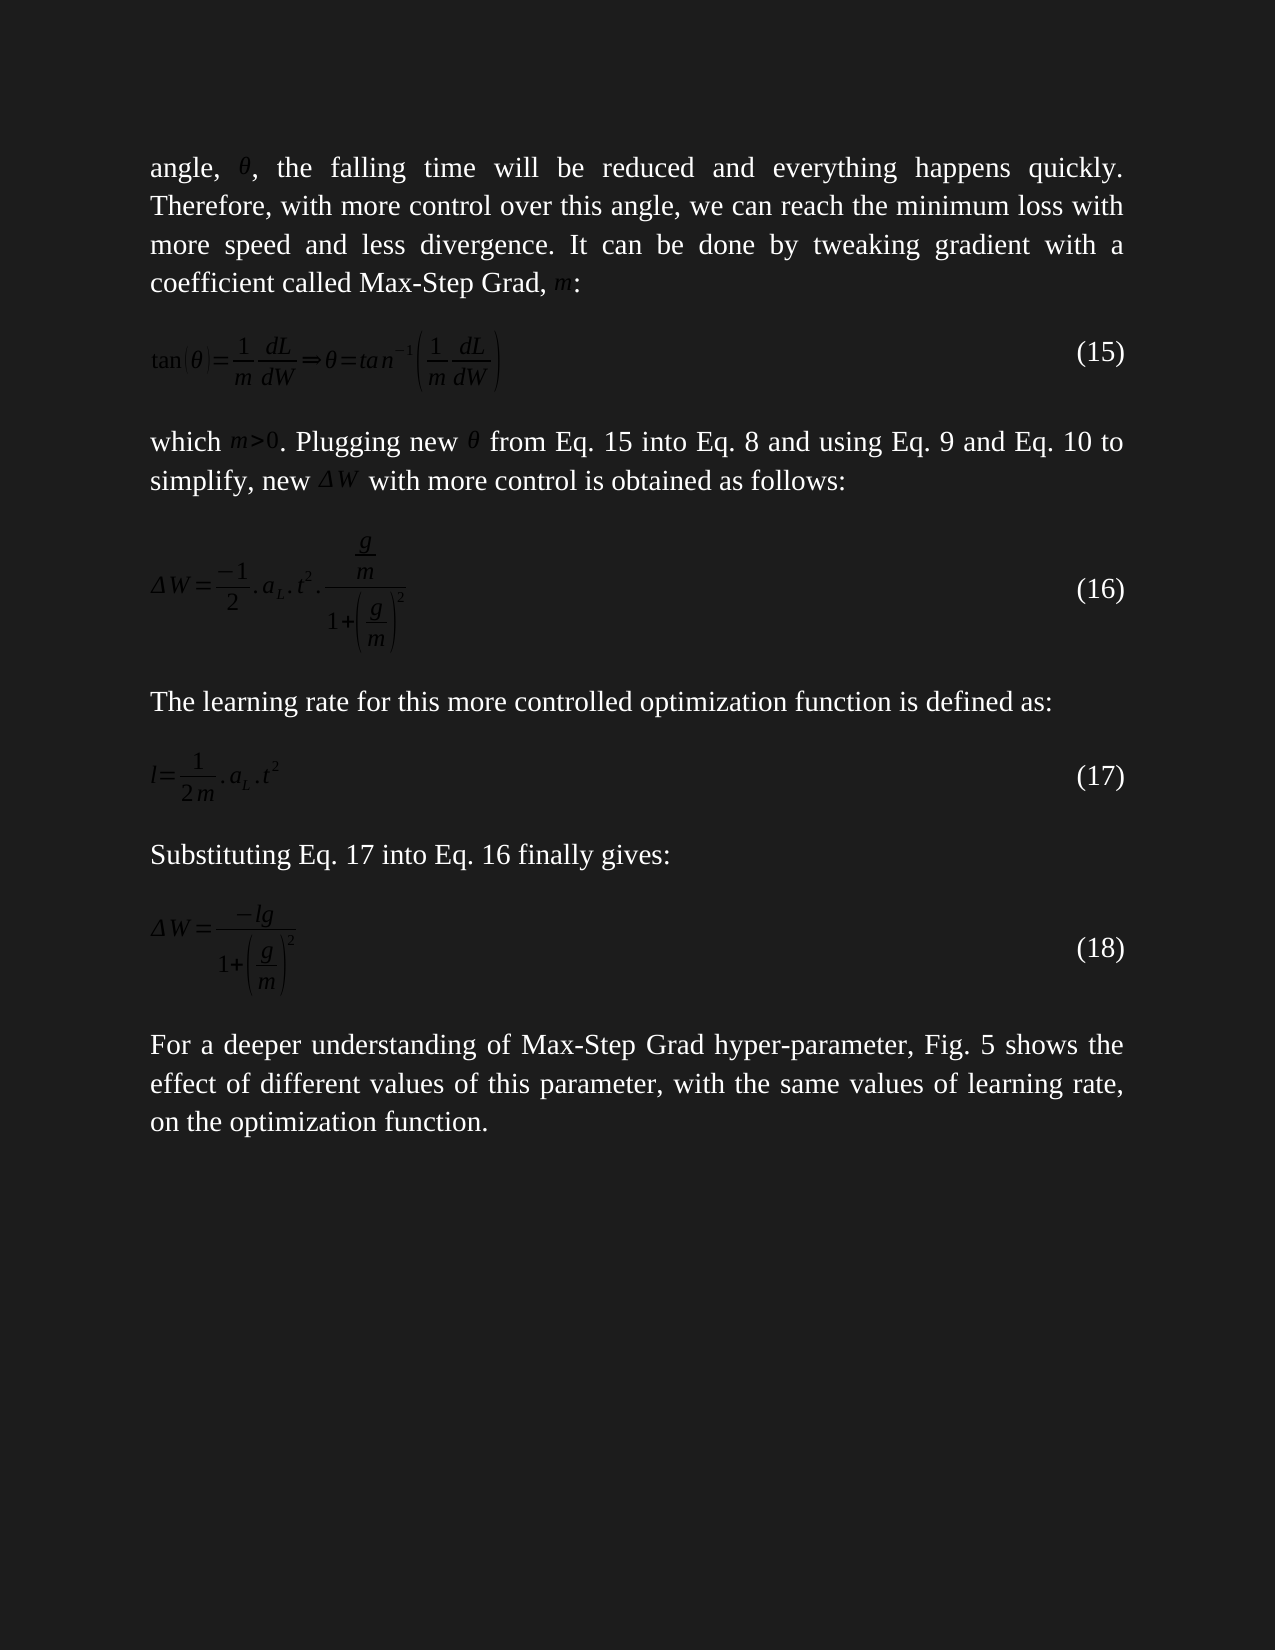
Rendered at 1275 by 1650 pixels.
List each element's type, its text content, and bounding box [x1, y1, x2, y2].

text (15) [150, 329, 1125, 394]
text (17) [150, 748, 1125, 807]
text (18) [150, 900, 1125, 997]
text (16) [150, 526, 1125, 654]
text For a deeper understanding of Max-Step Grad hyper-parameter, Fig. 5 shows the effect of different values of this parameter, with the same values of learning rate, on the optimization function. [150, 1027, 1125, 1138]
text Substituting Eq. 17 into Eq. 16 finally gives: [150, 837, 1125, 870]
text The learning rate for this more controlled optimization function is defined as: [150, 684, 1125, 718]
text which . Plugging new from Eq. 15 into Eq. 8 and using Eq. 9 and Eq. 10 to simplify, new with more control is obtained as follows: [150, 424, 1125, 496]
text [150, 150, 1125, 299]
